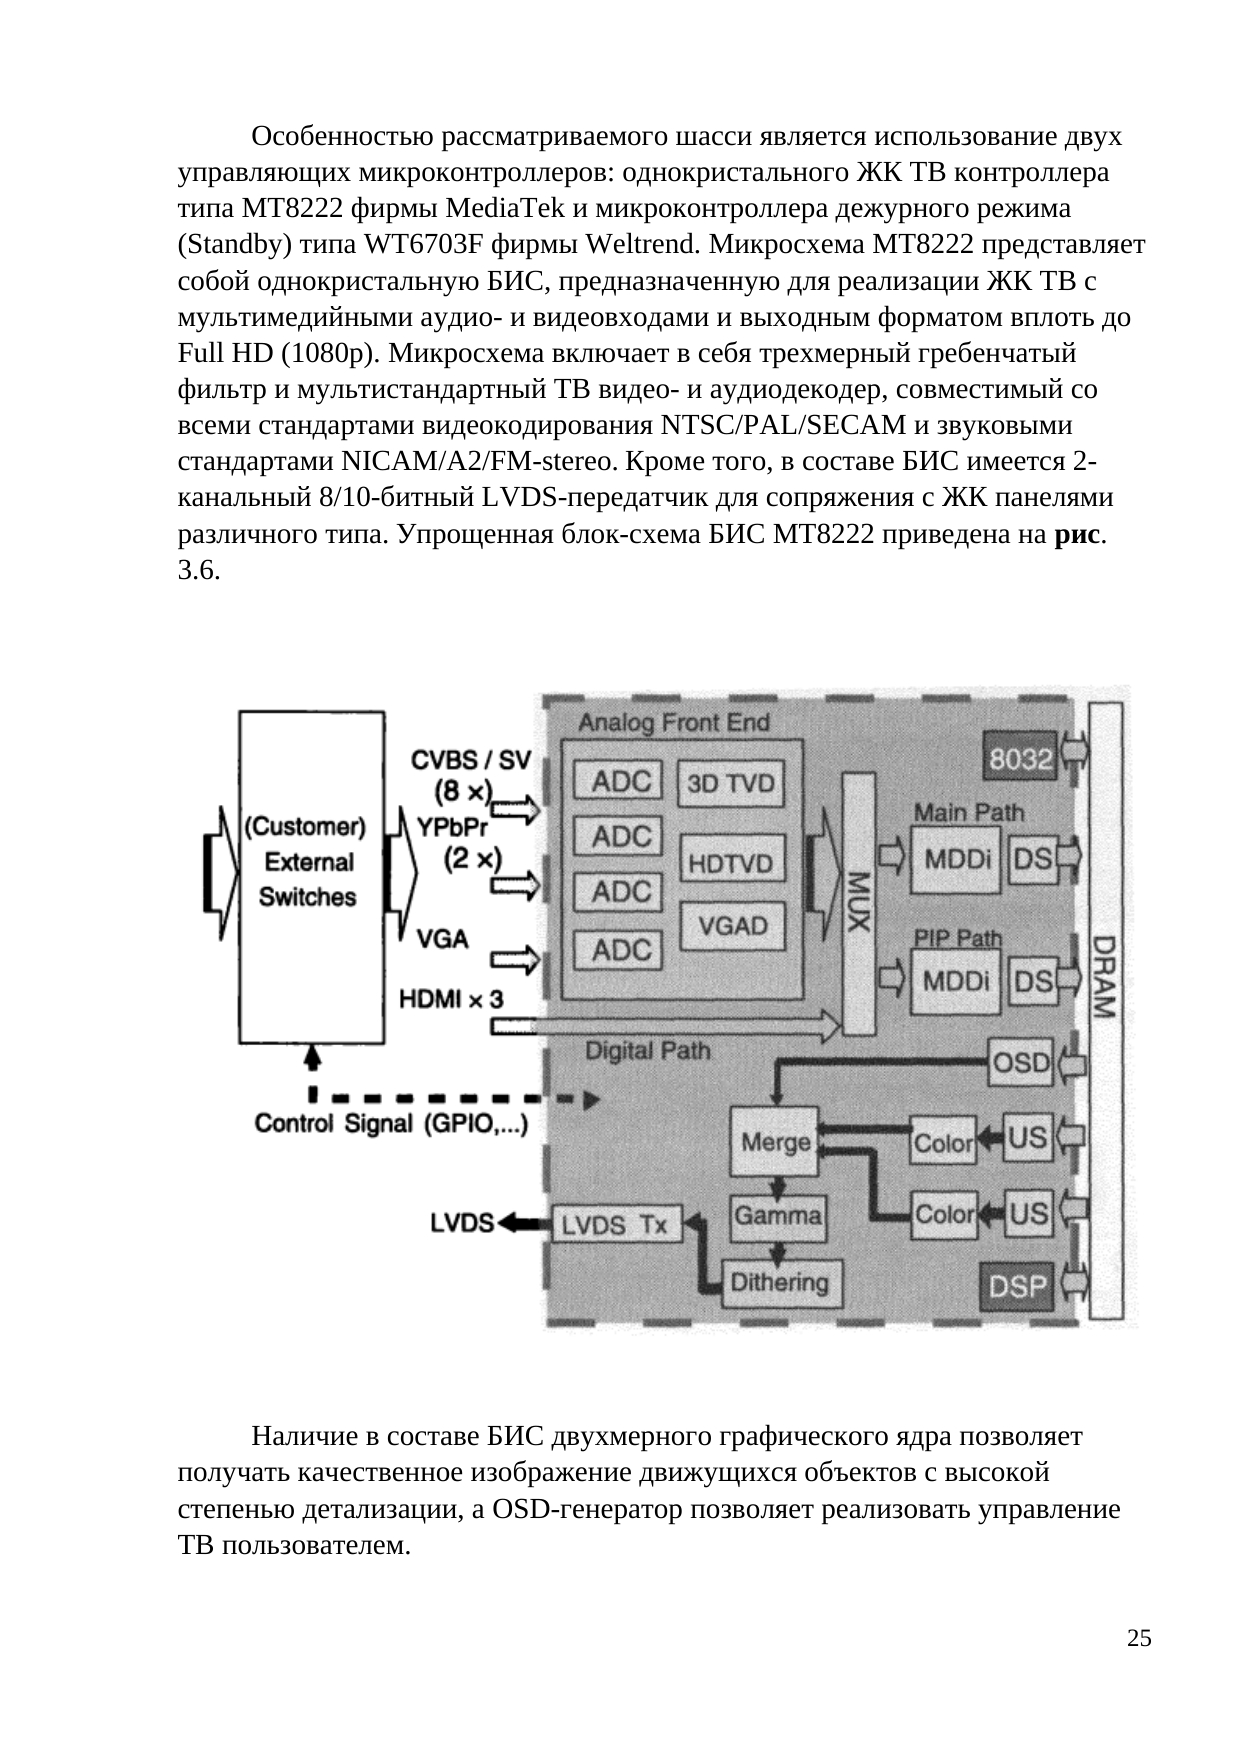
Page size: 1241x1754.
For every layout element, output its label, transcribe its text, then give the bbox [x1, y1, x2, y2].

text Наличие в составе БИС двухмерного графического ядра позволяет получать качественное изображение движущихся объектов с высокой степенью детализации, а OSD-генератор позволяет реализовать управление ТВ пользователем. [177, 1418, 1152, 1560]
text Особенностью рассматриваемого шасси является использование двух управляющих микроконтроллеров: однокристального ЖК ТВ контроллера типа МТ8222 фирмы MediaTek и микроконтроллера дежурного режима (Standby) типа WT6703F фирмы Weltrend. Микросхема МТ8222 представляет собой однокристальную БИС, предназначенную для реализации ЖК ТВ с мультимедийными аудио- и видеовходами и выходным форматом вплоть до Full HD (1080р). Микросхема включает в себя трехмерный гребенчатый фильтр и мультистандартный ТВ видео- и аудиодекодер, совместимый со всеми стандартами видеокодирования NTSC/PAL/SECAM и звуковыми стандартами NICAM/A2/FM-stereo. Кроме того, в составе БИС имеется 2-канальный 8/10-битный LVDS-передатчик для сопряжения с ЖК панелями различного типа. Упрощенная блок-схема БИС МТ8222 приведена на рис. 3.6. [177, 118, 1152, 585]
picture [177, 657, 1150, 1347]
